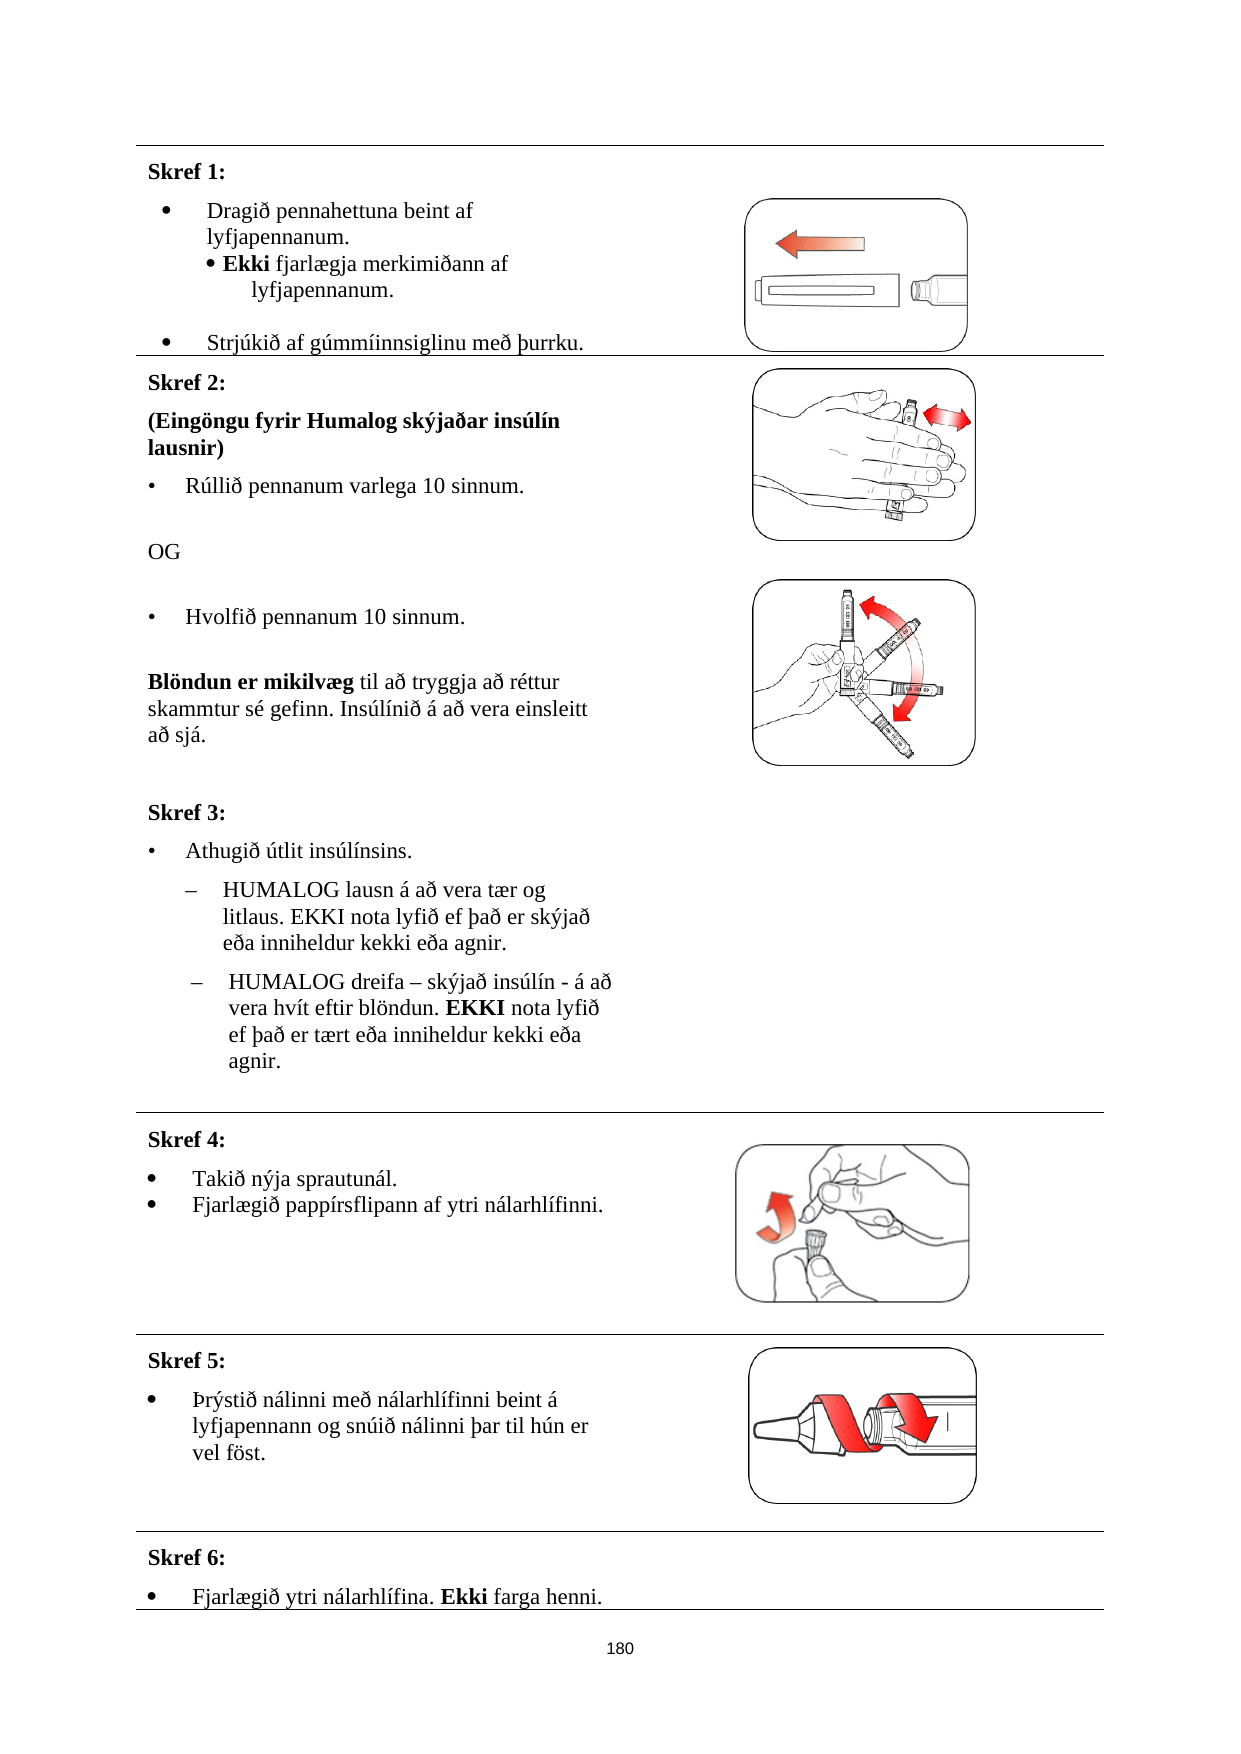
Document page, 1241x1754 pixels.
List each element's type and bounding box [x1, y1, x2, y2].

picture [744, 198, 969, 352]
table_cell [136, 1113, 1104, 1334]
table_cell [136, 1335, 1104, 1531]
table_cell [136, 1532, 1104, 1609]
picture [748, 1347, 979, 1504]
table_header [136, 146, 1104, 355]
picture [752, 579, 976, 766]
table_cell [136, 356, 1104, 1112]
picture [752, 368, 976, 541]
picture [727, 1136, 979, 1312]
